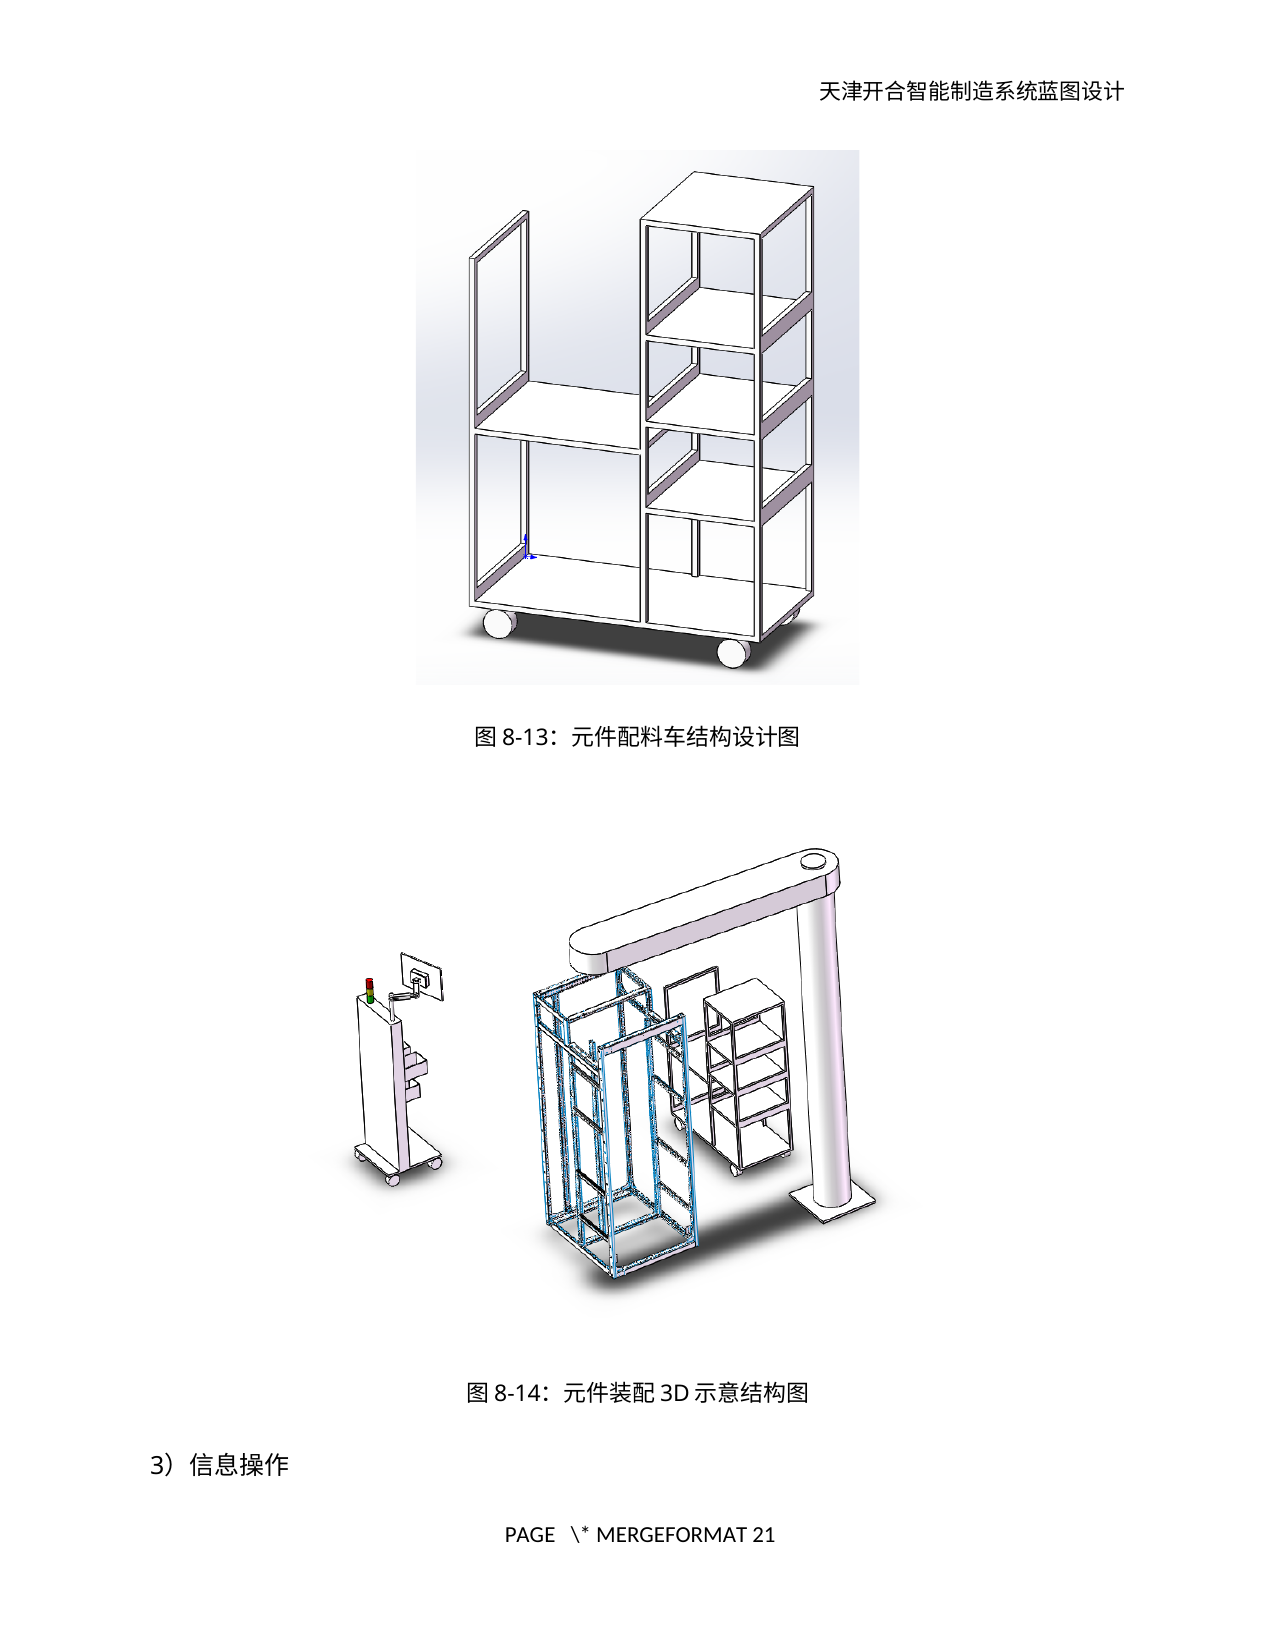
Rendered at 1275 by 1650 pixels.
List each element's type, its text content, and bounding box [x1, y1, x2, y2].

text 图8-14：元件装配3D示意结构图 [150, 1375, 1125, 1408]
text 3）信息操作 [150, 1446, 1125, 1482]
text 图8-13：元件配料车结构设计图 [150, 719, 1125, 752]
picture [292, 790, 983, 1340]
picture [415, 150, 860, 685]
